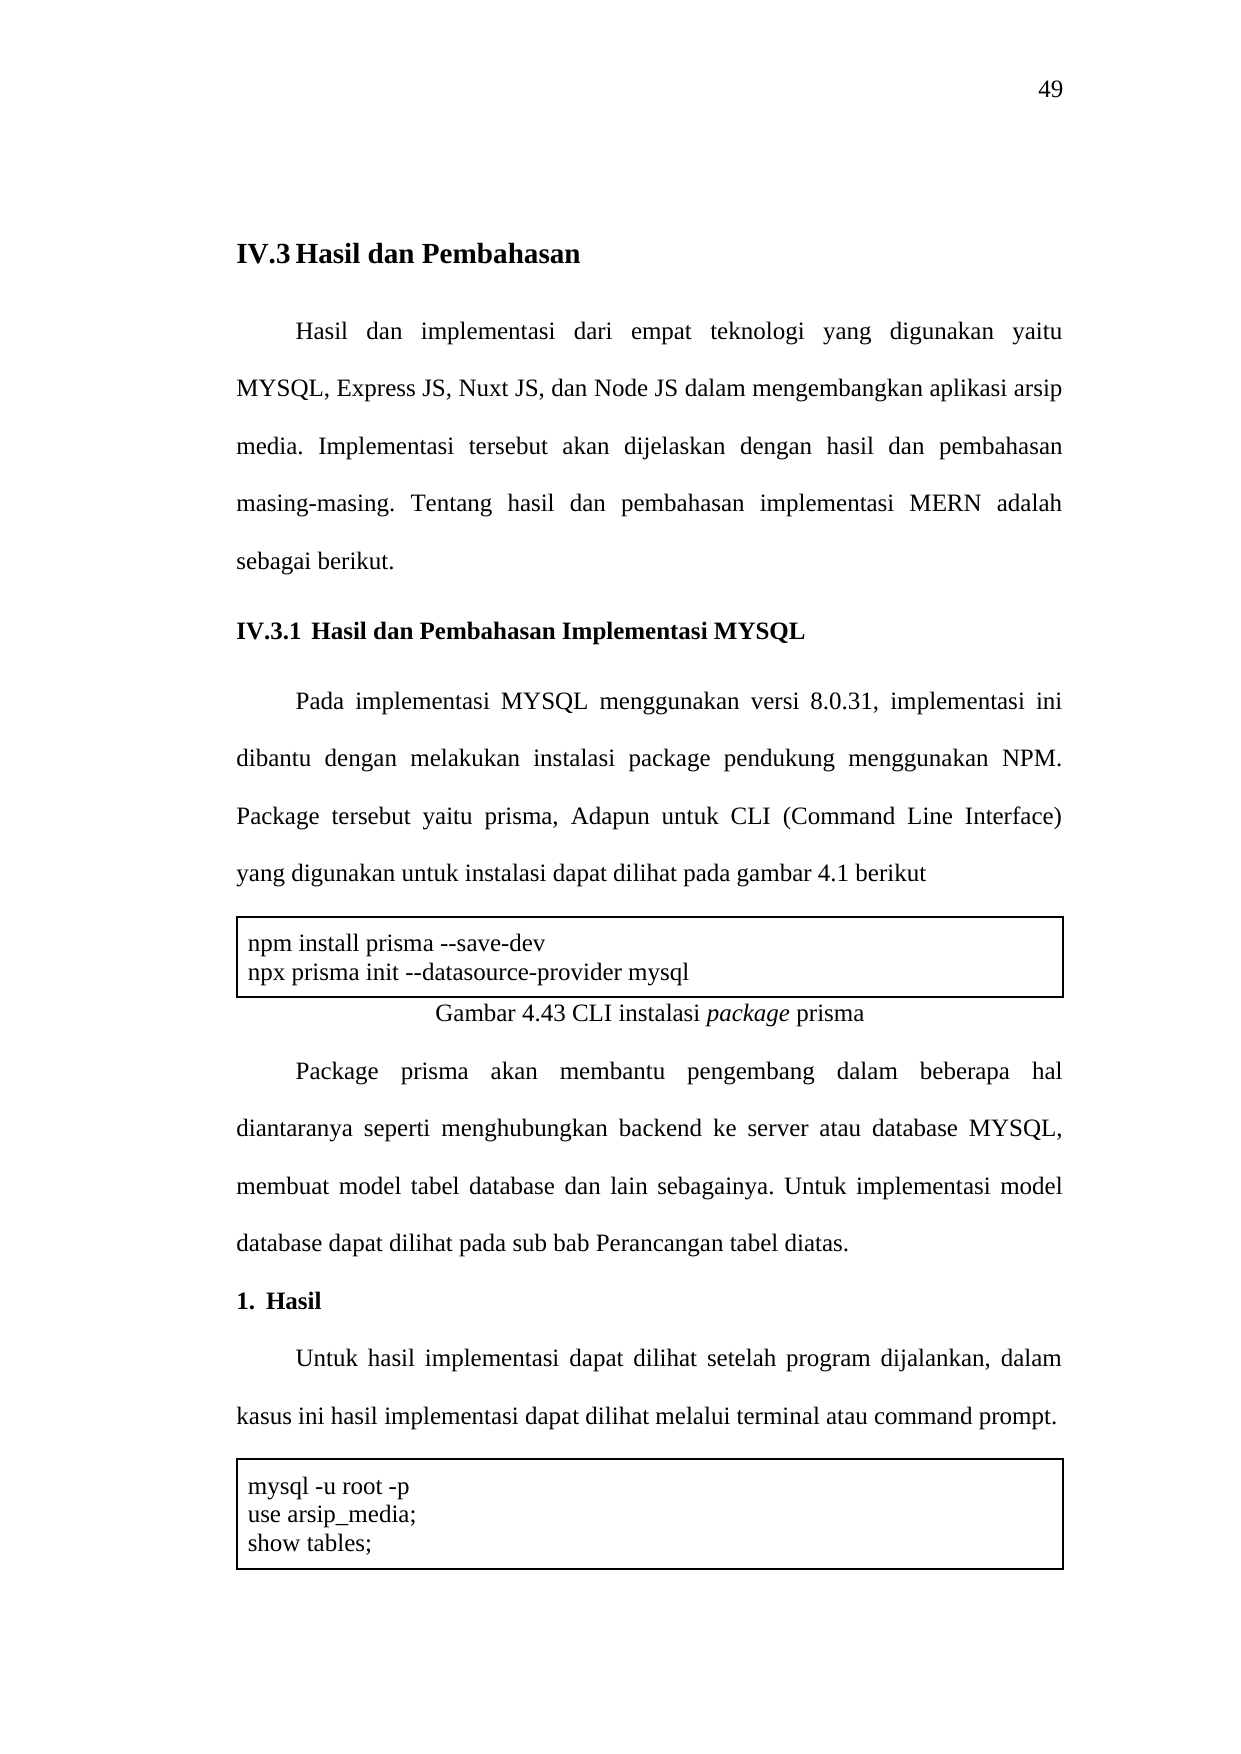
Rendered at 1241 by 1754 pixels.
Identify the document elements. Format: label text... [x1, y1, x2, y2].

text Untuk hasil implementasi dapat dilihat setelah program dijalankan, dalam kasus ini hasil implementasi dapat dilihat melalui terminal atau command prompt. [236, 1343, 1063, 1429]
text Pada implementasi MYSQL menggunakan versi 8.0.31, implementasi ini dibantu dengan melakukan instalasi package pendukung menggunakan NPM. Package tersebut yaitu prisma, Adapun untuk CLI (Command Line Interface) yang digunakan untuk instalasi dapat dilihat pada gambar 4.1 berikut [236, 686, 1063, 887]
subtitle Hasil dan Pembahasan [236, 236, 1063, 270]
text Gambar 4.43 CLI instalasi package prisma [236, 998, 1063, 1027]
table_header mysql -u root -p use arsip_media; show tables; [238, 1460, 1062, 1567]
text Hasil dan implementasi dari empat teknologi yang digunakan yaitu MYSQL, Express JS, Nuxt JS, dan Node JS dalam mengembangkan aplikasi arsip media. Implementasi tersebut akan dijelaskan dengan hasil dan pembahasan masing-masing. Tentang hasil dan pembahasan implementasi MERN adalah sebagai berikut. [236, 316, 1063, 574]
table_header npm install prisma --save-dev npx prisma init --datasource-provider mysql [238, 918, 1062, 996]
list Hasil [236, 1286, 1063, 1314]
text Package prisma akan membantu pengembang dalam beberapa hal diantaranya seperti menghubungkan backend ke server atau database MYSQL, membuat model tabel database dan lain sebagainya. Untuk implementasi model database dapat dilihat pada sub bab Perancangan tabel diatas. [236, 1056, 1063, 1257]
subtitle Hasil dan Pembahasan Implementasi MYSQL [236, 616, 1063, 644]
